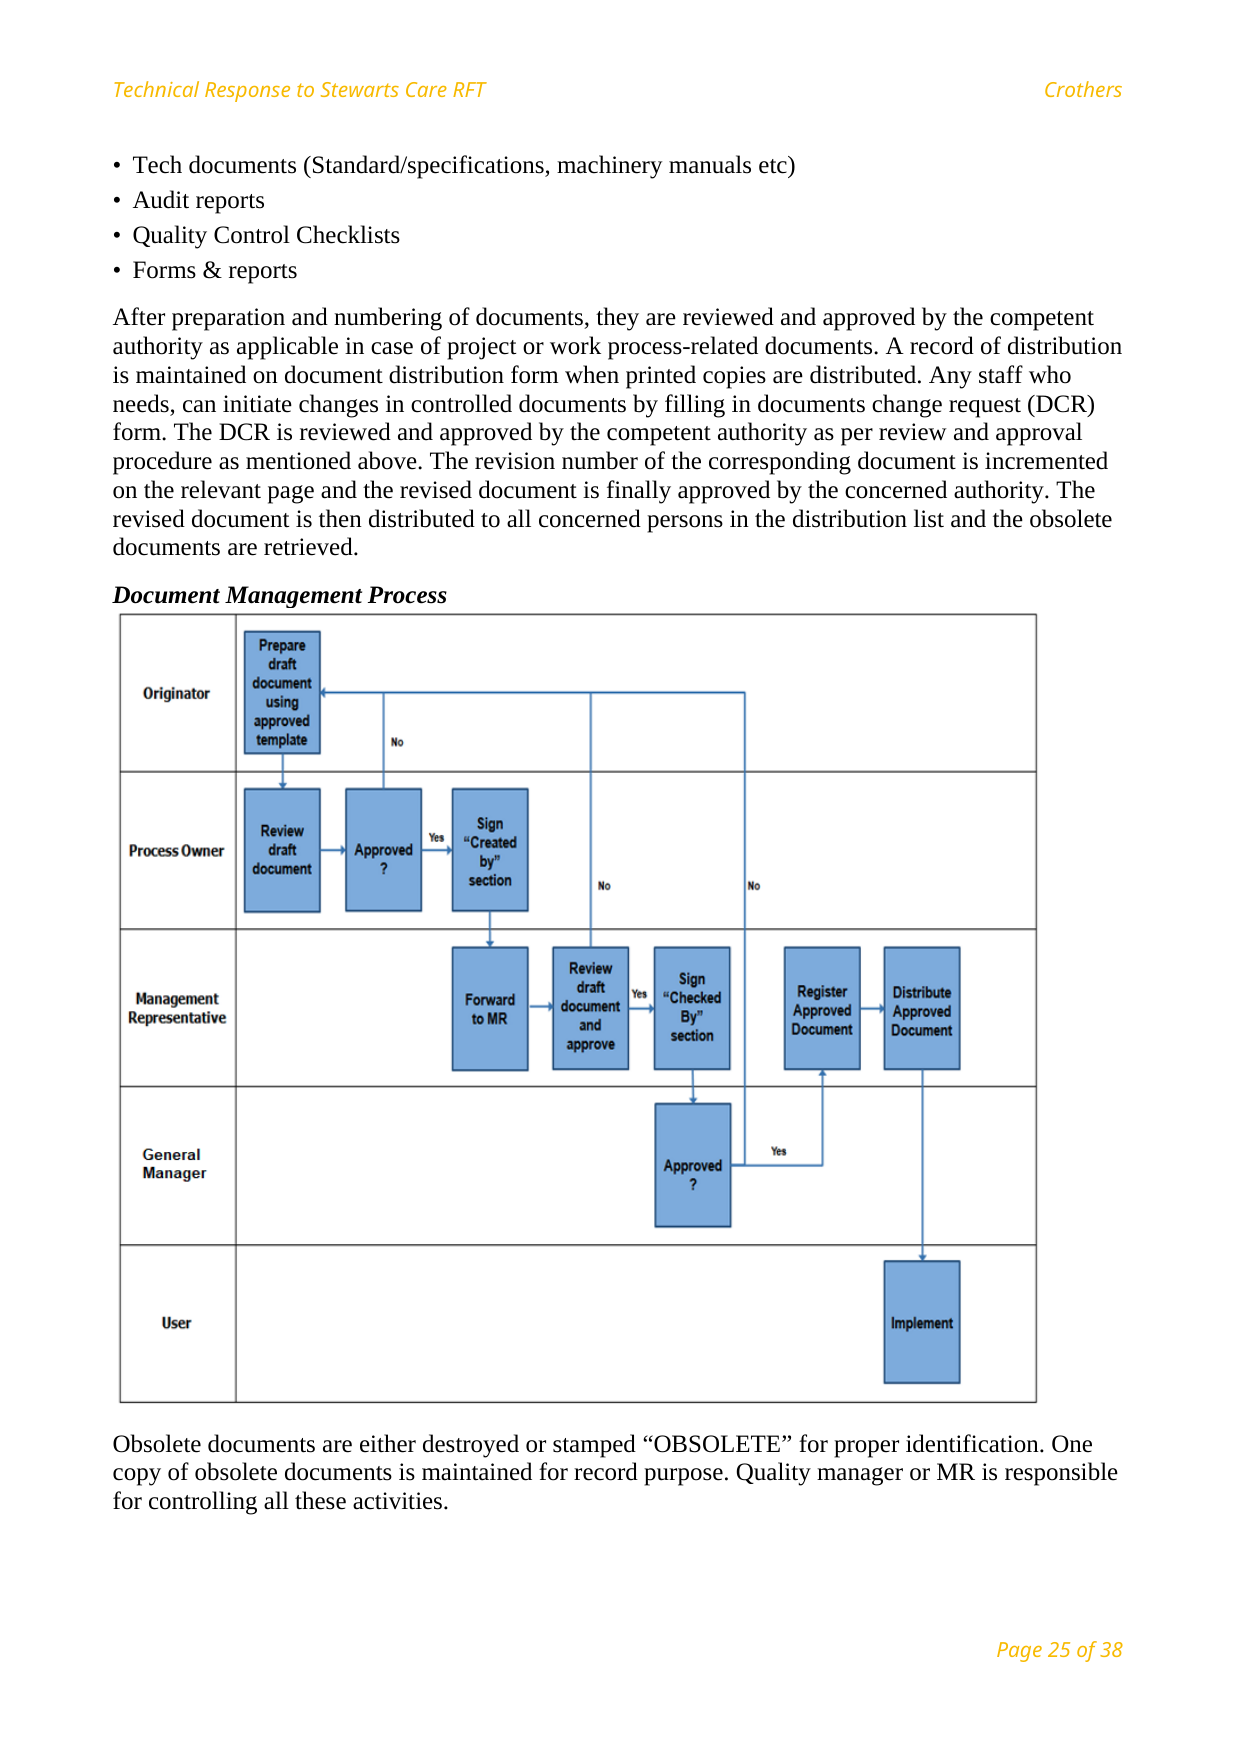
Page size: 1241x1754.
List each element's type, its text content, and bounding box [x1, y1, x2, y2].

list Quality Control Checklists [112, 220, 1128, 249]
picture [112, 608, 1044, 1410]
list Forms & reports [112, 255, 1128, 284]
text After preparation and numbering of documents, they are reviewed and approved by the competent authority as applicable in case of project or work process-related documents. A record of distribution is maintained on document distribution form when printed copies are distributed. Any staff who needs, can initiate changes in controlled documents by filling in documents change request (DCR) form. The DCR is reviewed and approved by the competent authority as per review and approval procedure as mentioned above. The revision number of the corresponding document is incremented on the relevant page and the revised document is finally approved by the concerned authority. The revised document is then distributed to all concerned persons in the distribution list and the obsolete documents are retrieved. [112, 302, 1128, 561]
text Obsolete documents are either destroyed or stamped “OBSOLETE” for proper identification. One copy of obsolete documents is maintained for record purpose. Quality manager or MR is responsible for controlling all these activities. [112, 1429, 1128, 1515]
list Tech documents (Standard/specifications, machinery manuals etc) [112, 150, 1128, 179]
list Audit reports [112, 185, 1128, 214]
